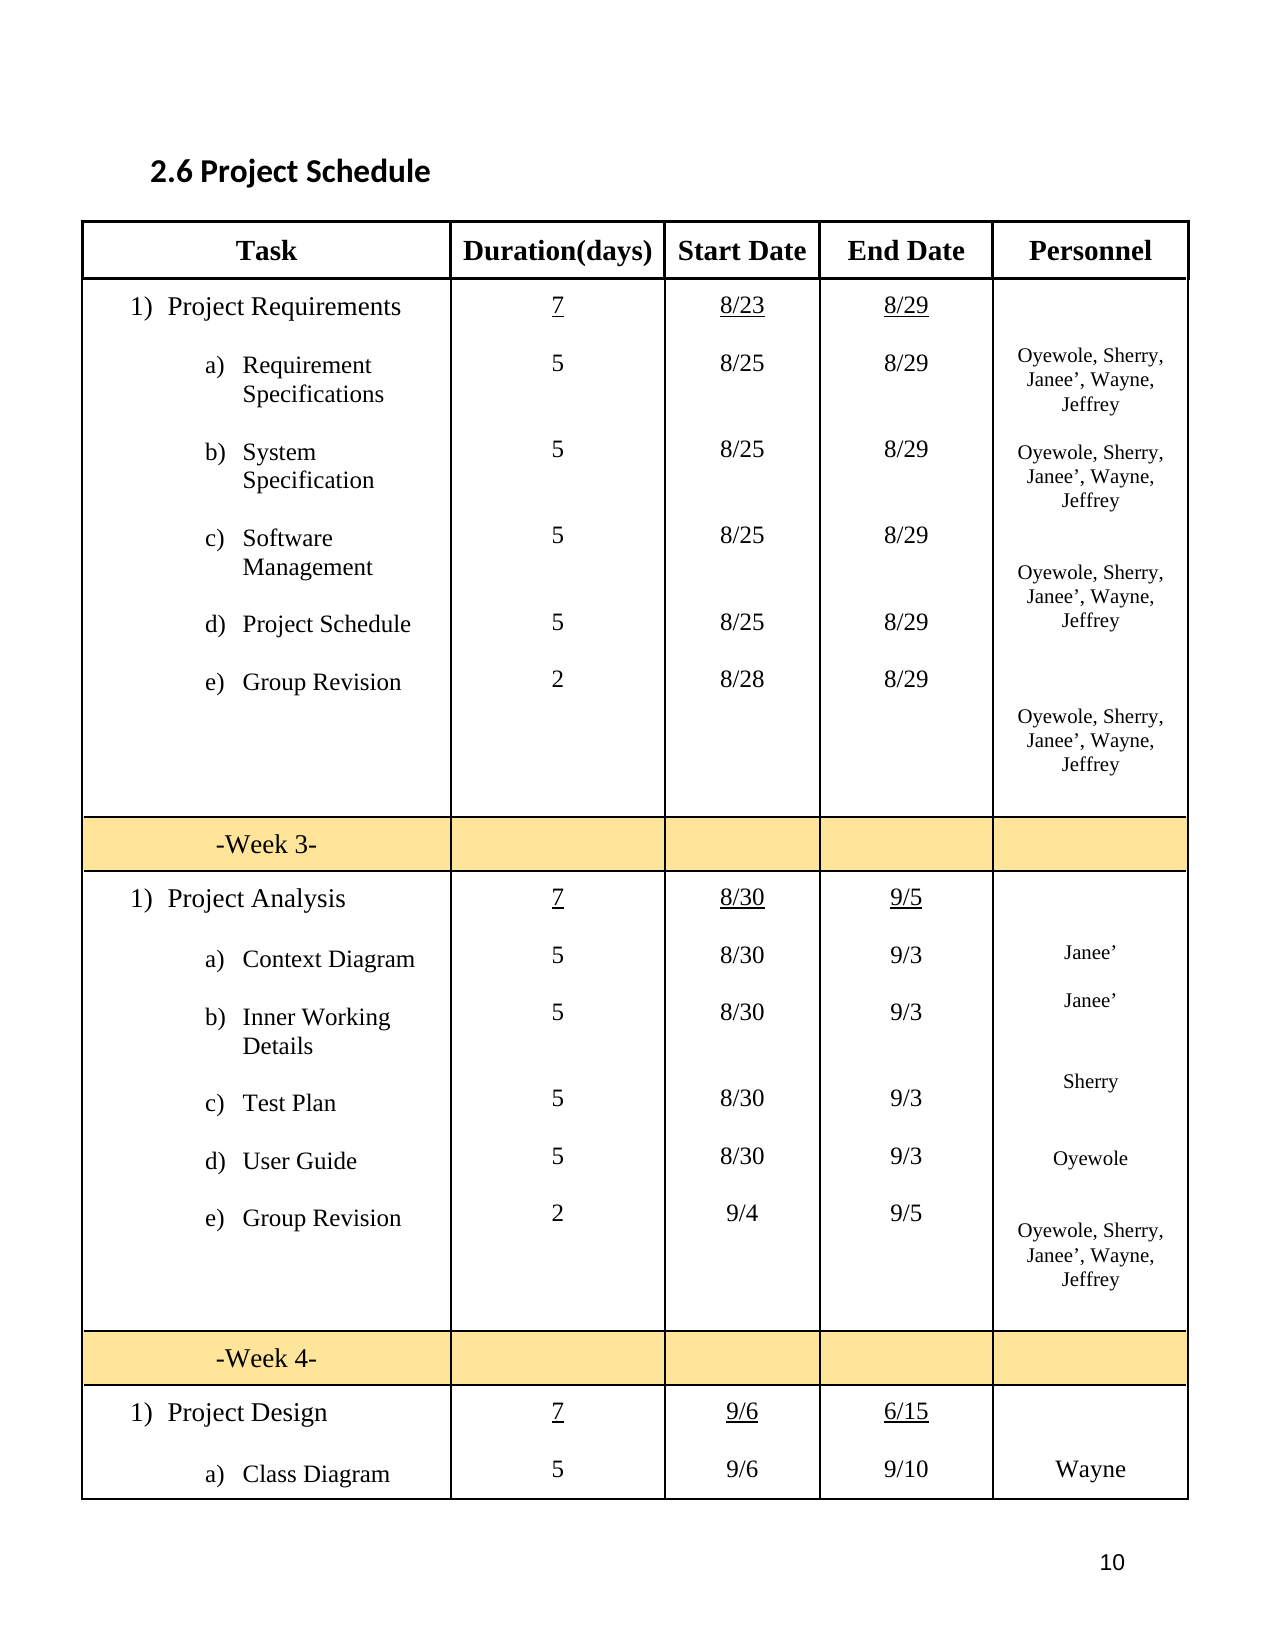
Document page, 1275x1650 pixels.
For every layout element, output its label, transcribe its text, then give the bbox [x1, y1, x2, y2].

table_cell [994, 1330, 1187, 1384]
table_cell [821, 818, 992, 870]
table_header Start Date [666, 223, 818, 277]
table_cell [666, 1332, 819, 1384]
table_cell 9/5 9/3 9/3 9/3 9/3 9/5 [821, 872, 992, 1330]
table_header End Date [821, 223, 991, 277]
table_cell [994, 816, 1187, 870]
table_cell 8/23 8/25 8/25 8/25 8/25 8/28 [666, 280, 819, 816]
table_header Task [84, 223, 449, 277]
table_cell Janee’ Janee’ Sherry Oyewole Oyewole, Sherry, Janee’, Wayne, Jeffrey [994, 870, 1187, 1330]
table_cell [821, 1332, 992, 1384]
table_cell -Week 3- [83, 816, 450, 870]
table_header Duration(days) [452, 223, 663, 277]
table_cell Project Analysis Context Diagram Inner Working Details Test Plan User Guide Group Revision [83, 870, 450, 1330]
table_cell 8/30 8/30 8/30 8/30 8/30 9/4 [666, 872, 819, 1330]
table_cell 8/29 8/29 8/29 8/29 8/29 8/29 [821, 280, 992, 816]
subtitle 2.6 Project Schedule [150, 150, 1125, 191]
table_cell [666, 1386, 819, 1498]
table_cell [821, 1386, 992, 1498]
table_cell 7 5 5 5 5 2 [452, 1386, 664, 1498]
table_cell -Week 4- [83, 1330, 450, 1384]
table_cell Oyewole, Sherry, Janee’, Wayne, Jeffrey Oyewole, Sherry, Janee’, Wayne, Jeffrey Oyewole, Sherry, Janee’, Wayne, Jeffrey Oyewole, Sherry, Janee’, Wayne, Jeffrey [994, 277, 1187, 816]
table_cell [452, 818, 664, 870]
table_header Personnel [994, 223, 1187, 277]
table_cell Project Requirements Requirement Specifications System Specification Software Management Project Schedule Group Revision [83, 280, 450, 816]
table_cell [994, 1384, 1187, 1498]
table_cell 7 5 5 5 5 2 [452, 872, 664, 1330]
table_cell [83, 1384, 450, 1498]
table_cell [452, 1332, 664, 1384]
table_cell [666, 818, 819, 870]
table_cell 7 5 5 5 5 2 [452, 280, 664, 816]
